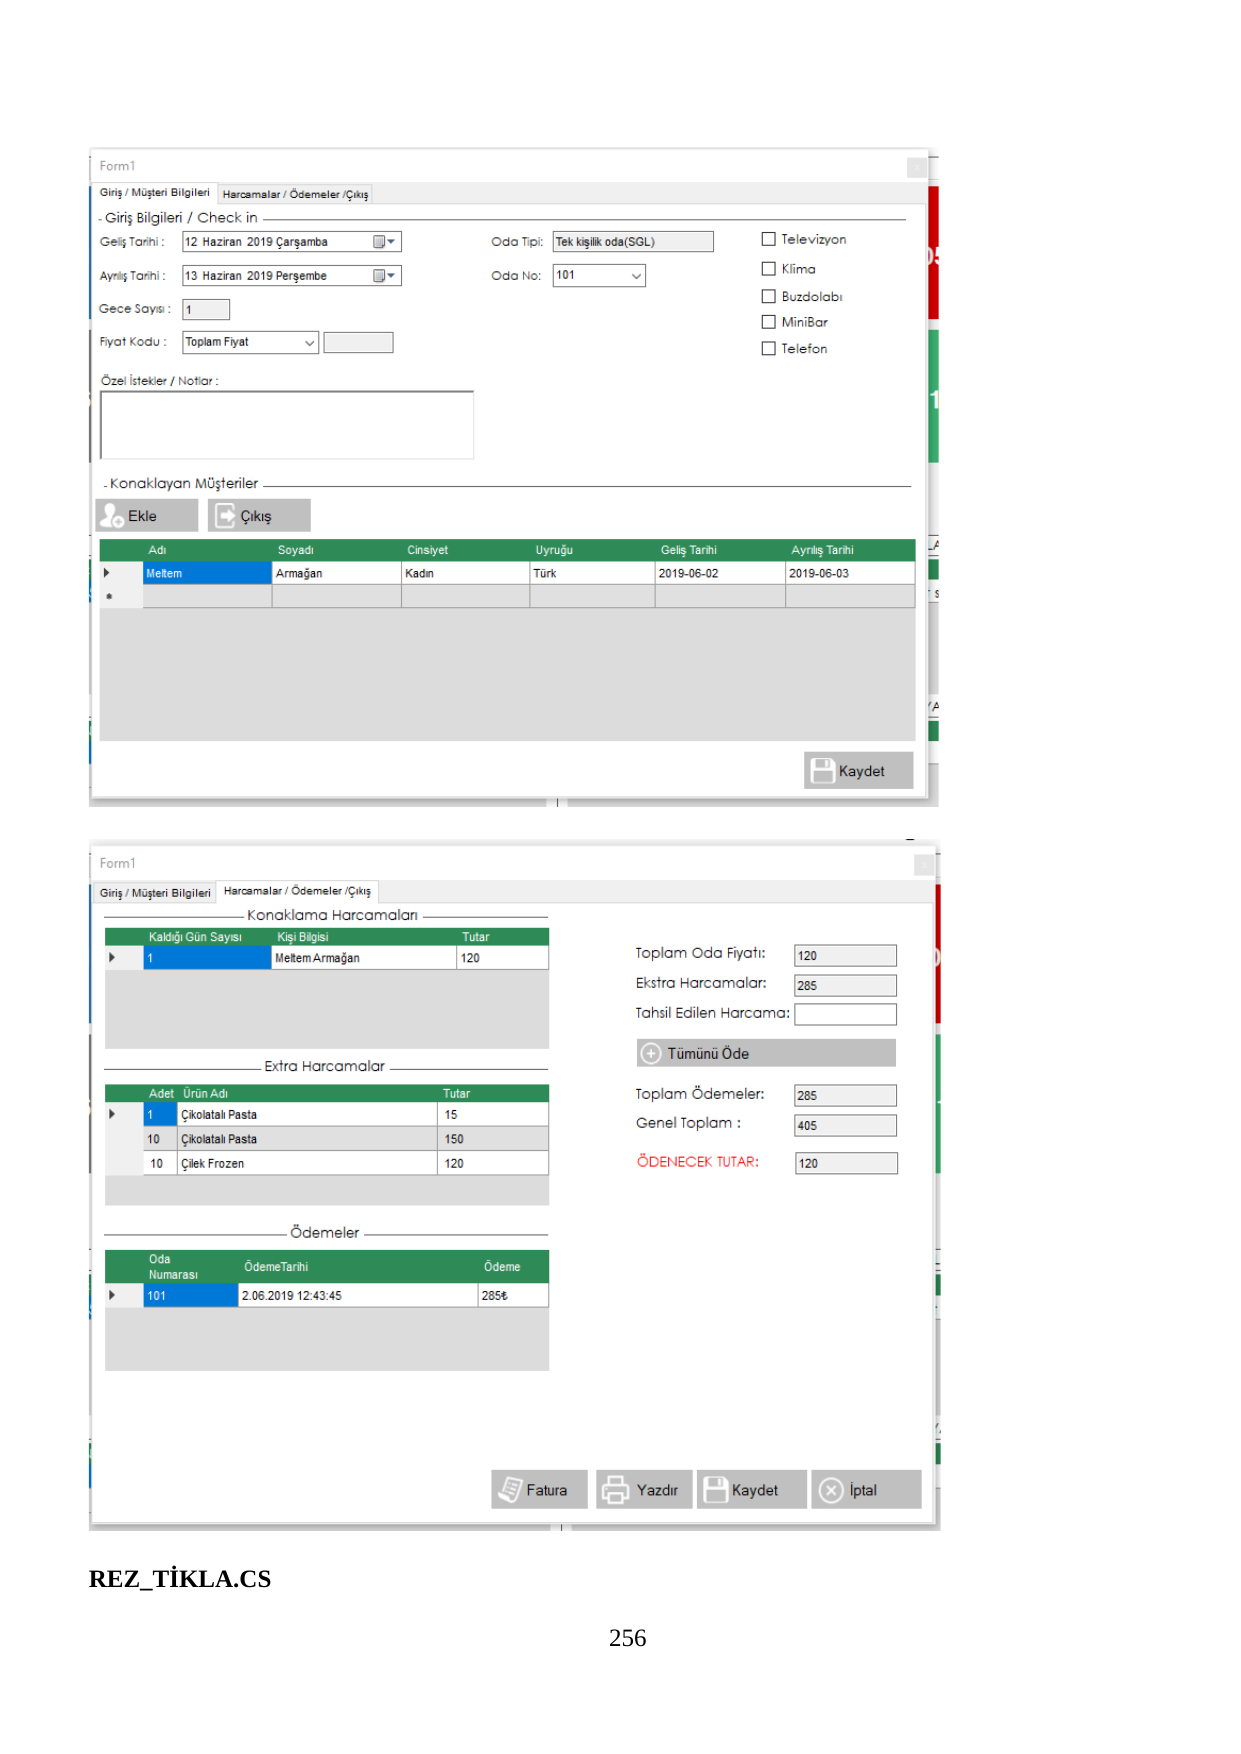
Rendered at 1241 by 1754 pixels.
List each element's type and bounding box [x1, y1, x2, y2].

picture [88, 147, 939, 807]
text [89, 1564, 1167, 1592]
picture [88, 839, 941, 1531]
